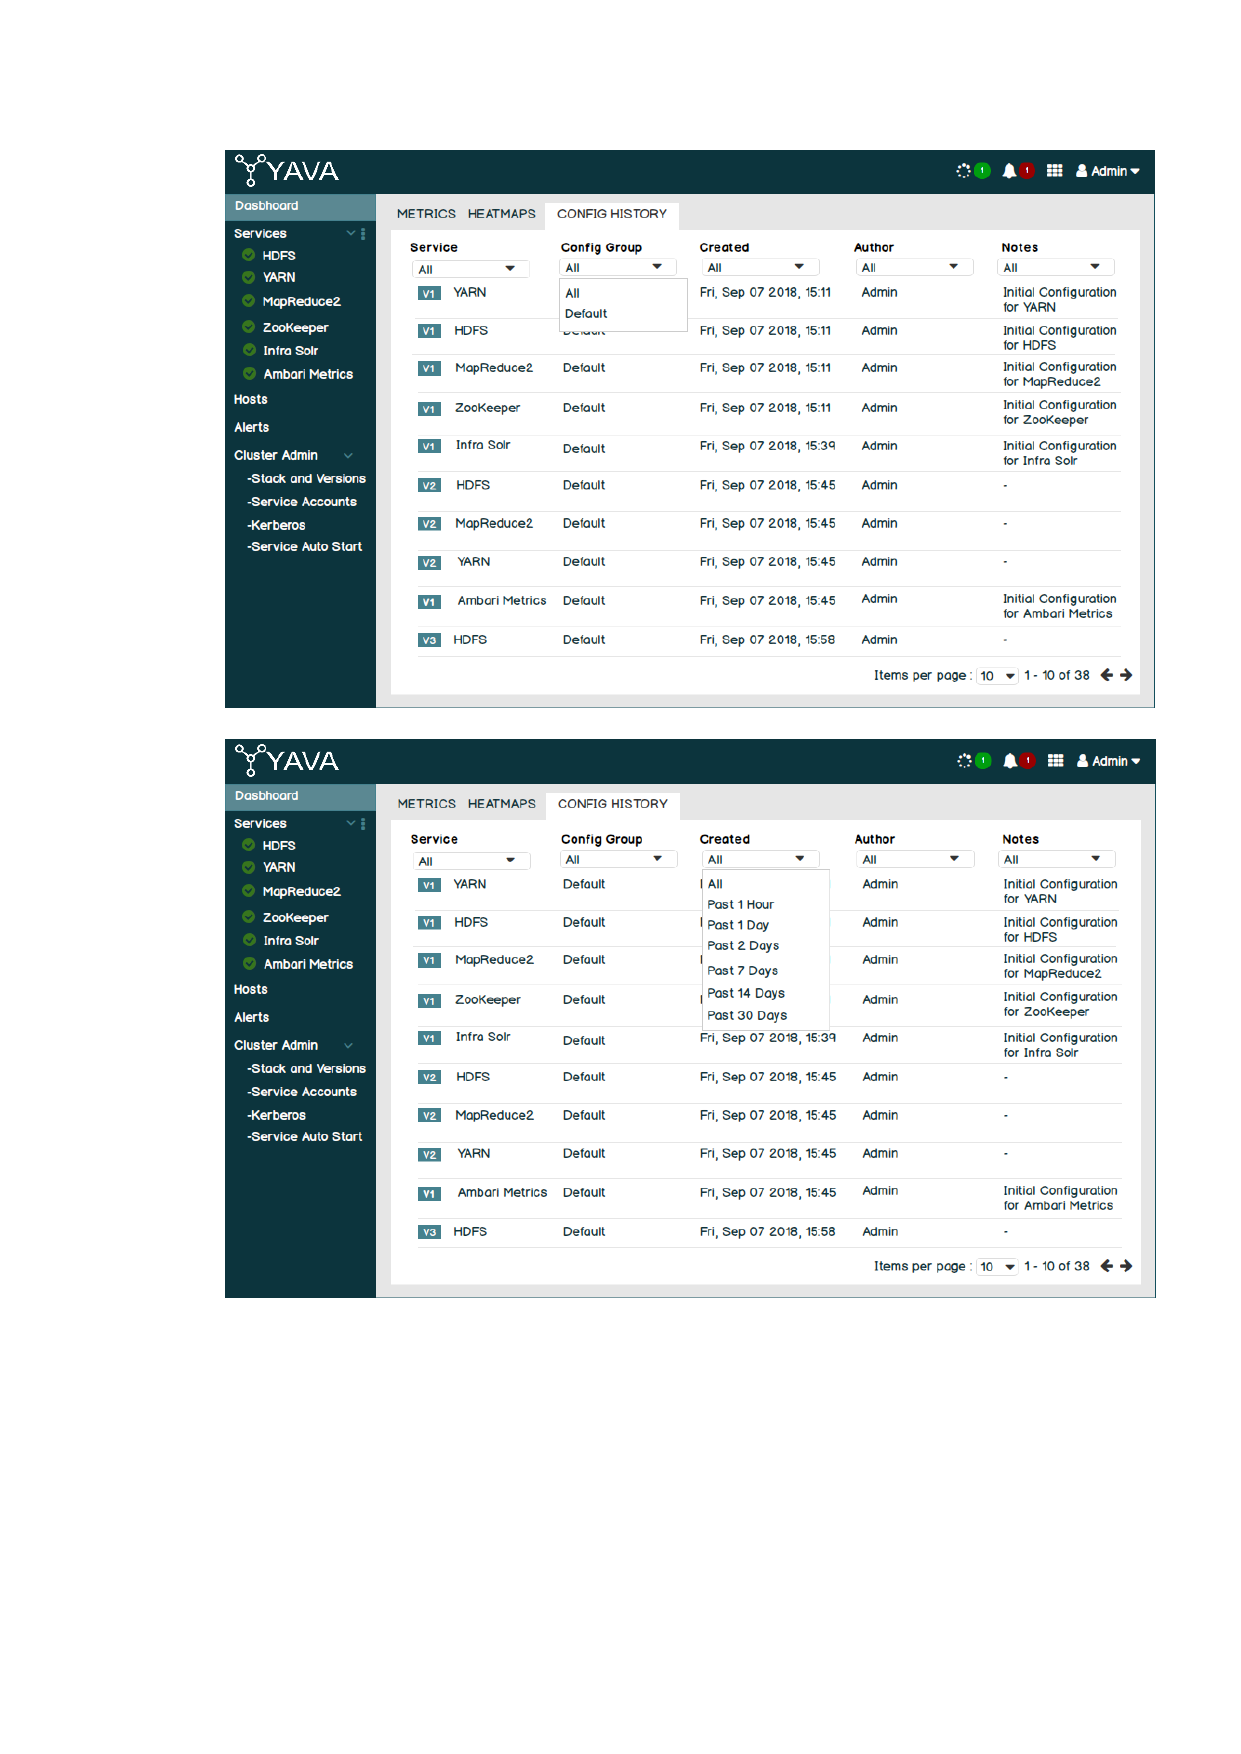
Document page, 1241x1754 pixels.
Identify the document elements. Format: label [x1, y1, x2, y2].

picture [225, 150, 1166, 708]
picture [225, 739, 1166, 1298]
